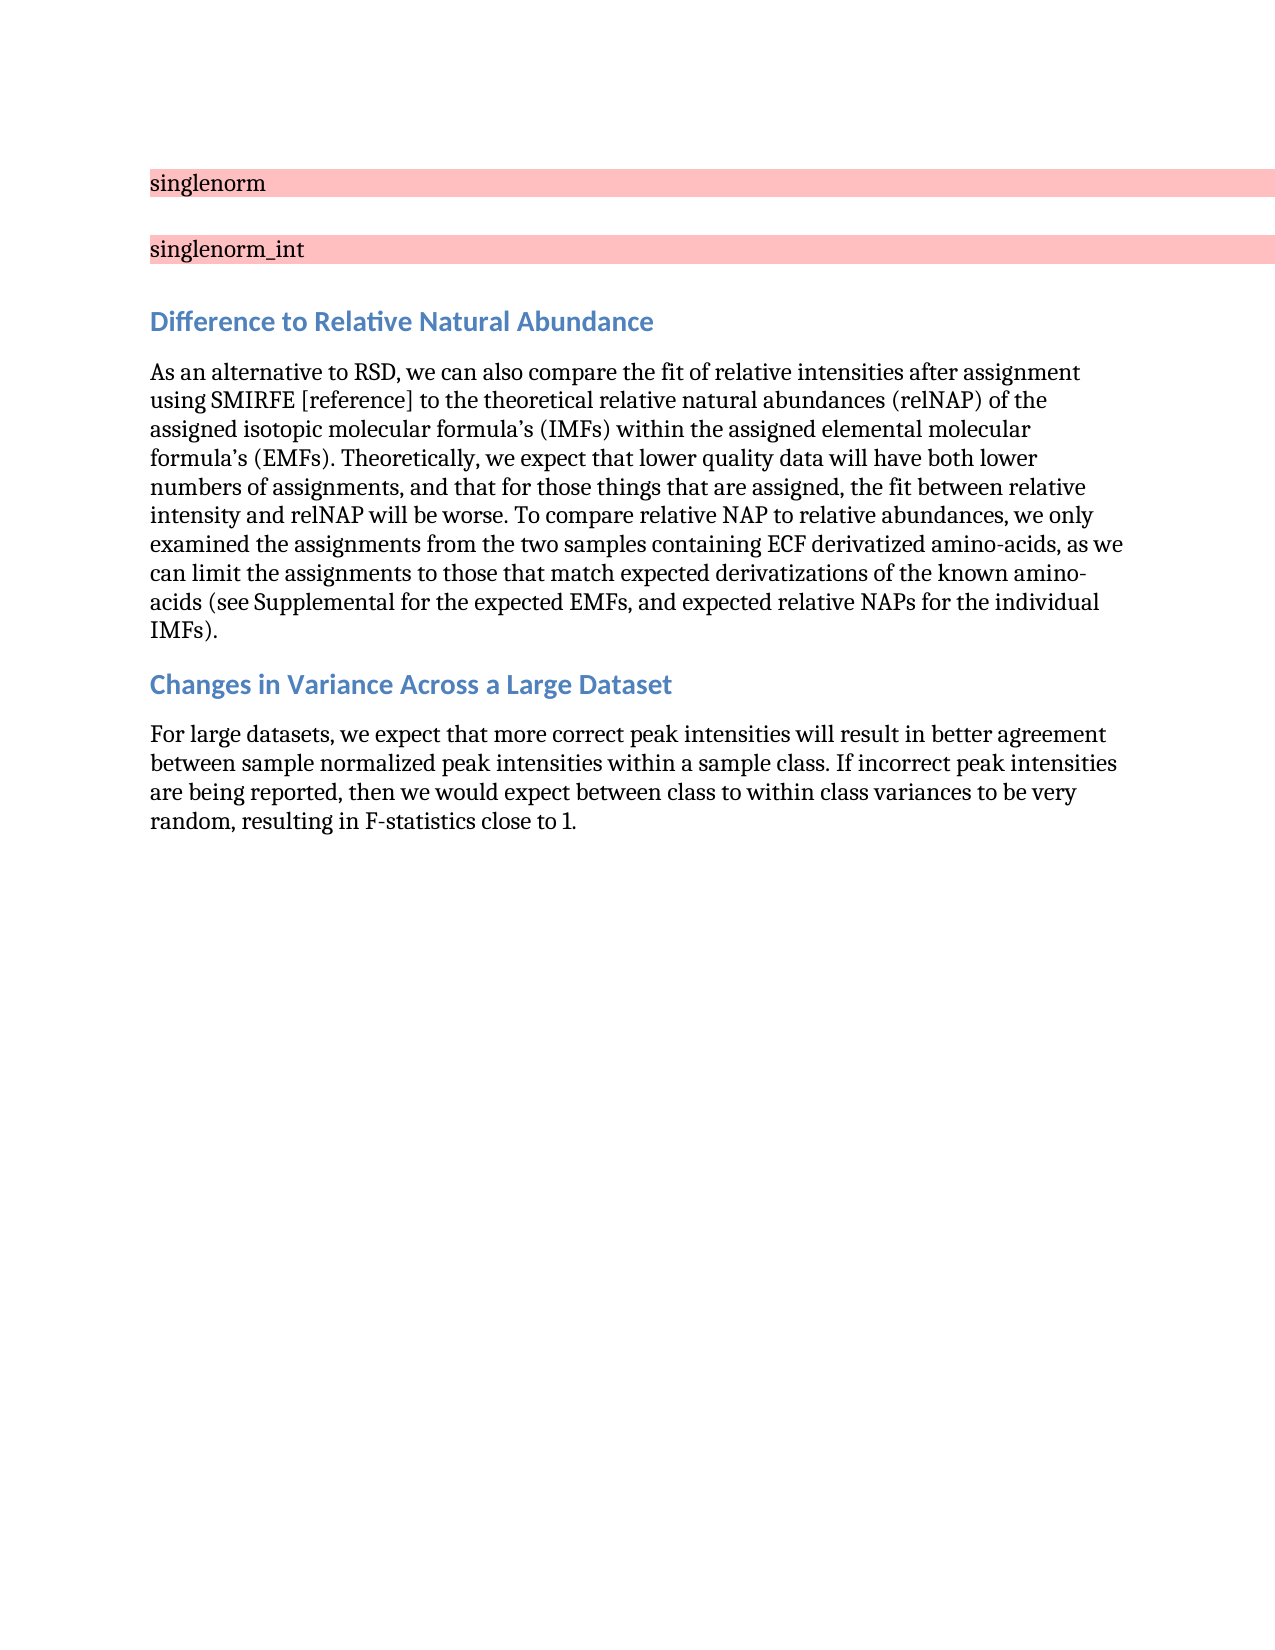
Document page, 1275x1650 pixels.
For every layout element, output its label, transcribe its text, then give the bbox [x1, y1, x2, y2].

text As an alternative to RSD, we can also compare the fit of relative intensities after assignment using SMIRFE [reference] to the theoretical relative natural abundances (relNAP) of the assigned isotopic molecular formula’s (IMFs) within the assigned elemental molecular formula’s (EMFs). Theoretically, we expect that lower quality data will have both lower numbers of assignments, and that for those things that are assigned, the fit between relative intensity and relNAP will be worse. To compare relative NAP to relative abundances, we only examined the assignments from the two samples containing ECF derivatized amino-acids, as we can limit the assignments to those that match expected derivatizations of the known amino-acids (see Supplemental for the expected EMFs, and expected relative NAPs for the individual IMFs). [150, 358, 1125, 645]
table_cell singlenorm [139, 150, 1275, 216]
subtitle Difference to Relative Natural Abundance [150, 303, 1125, 339]
table_cell singlenorm_int [139, 216, 1275, 282]
subtitle Changes in Variance Across a Large Dataset [150, 666, 1125, 702]
text For large datasets, we expect that more correct peak intensities will result in better agreement between sample normalized peak intensities within a sample class. If incorrect peak intensities are being reported, then we would expect between class to within class variances to be very random, resulting in F-statistics close to 1. [150, 720, 1125, 835]
